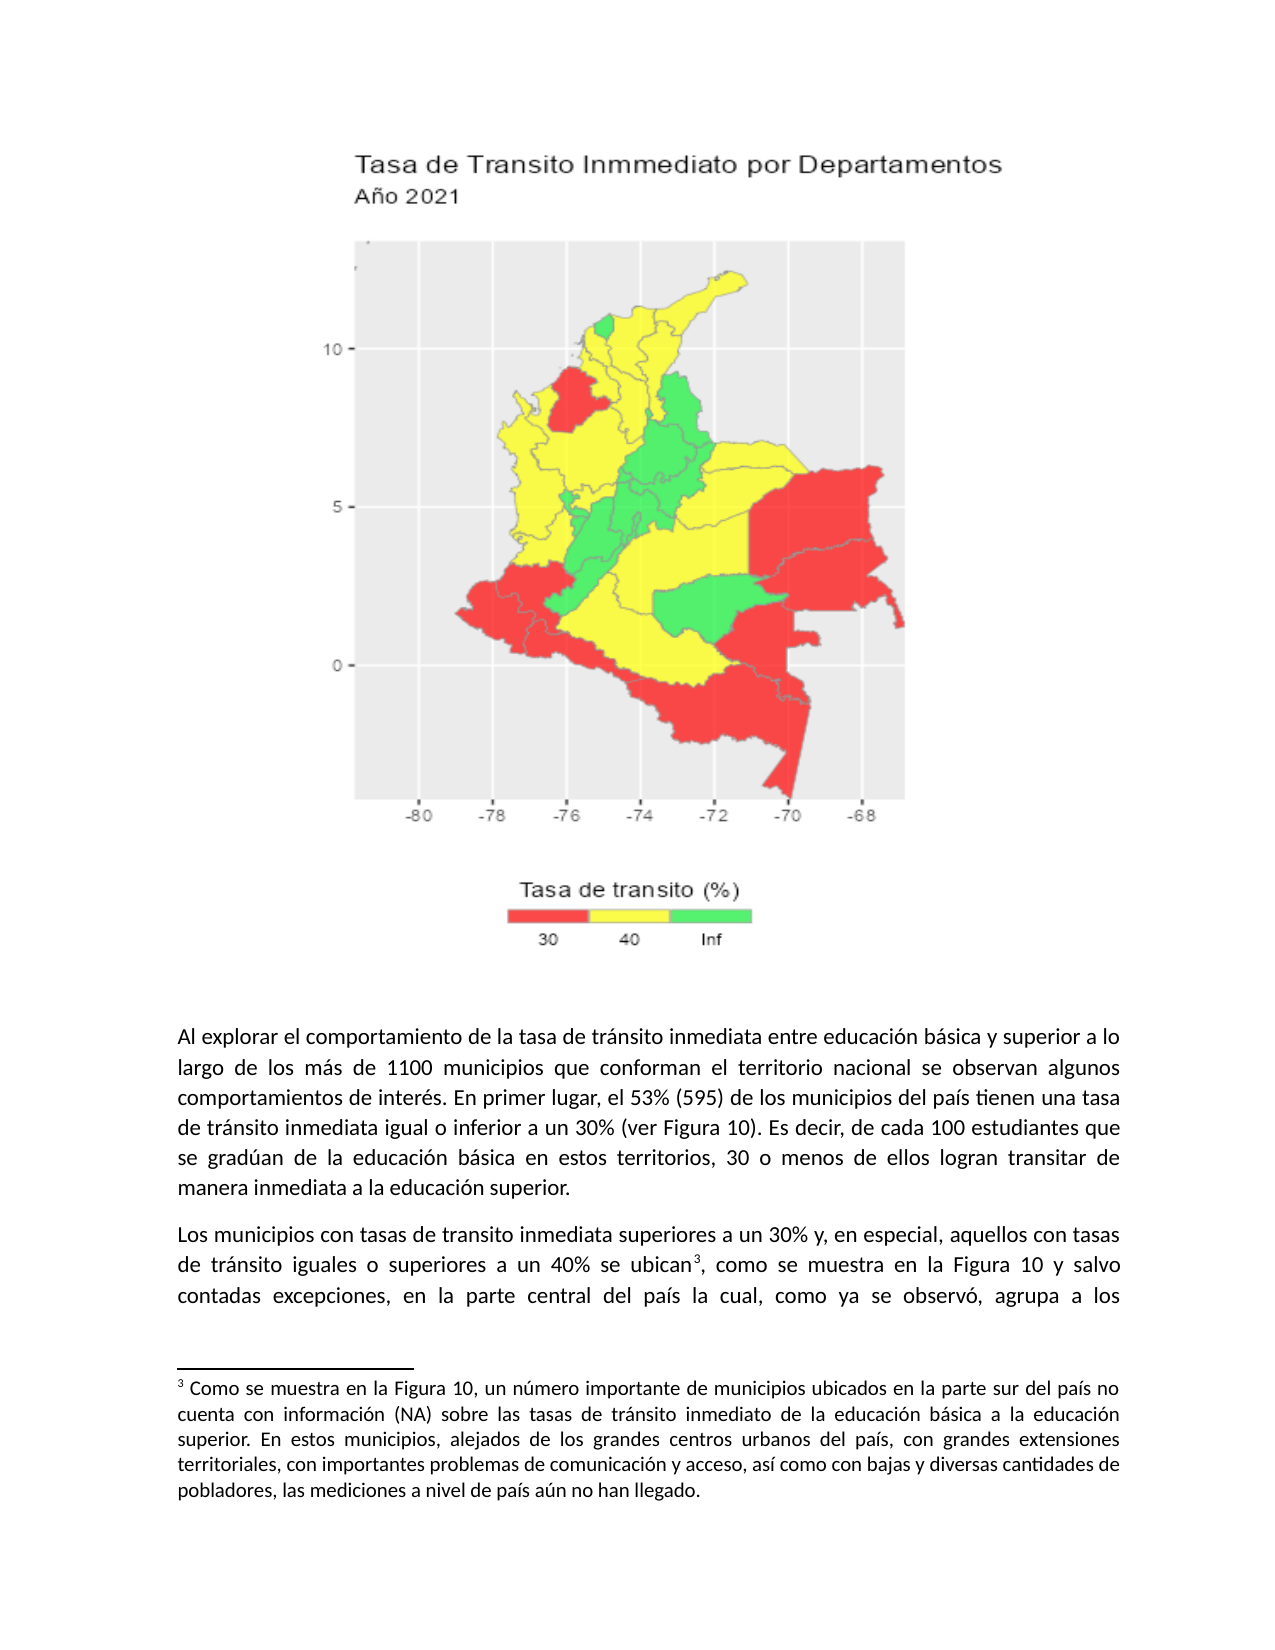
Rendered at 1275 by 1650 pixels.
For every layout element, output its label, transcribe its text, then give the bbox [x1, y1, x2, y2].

picture [285, 147, 1014, 957]
text Al explorar el comportamiento de la tasa de tránsito inmediata entre educación básica y superior a lo largo de los más de 1100 municipios que conforman el territorio nacional se observan algunos comportamientos de interés. En primer lugar, el 53% (595) de los municipios del país tienen una tasa de tránsito inmediata igual o inferior a un 30% (ver Figura 10). Es decir, de cada 100 estudiantes que se gradúan de la educación básica en estos territorios, 30 o menos de ellos logran transitar de manera inmediata a la educación superior. [177, 1022, 1122, 1201]
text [177, 1220, 1122, 1309]
